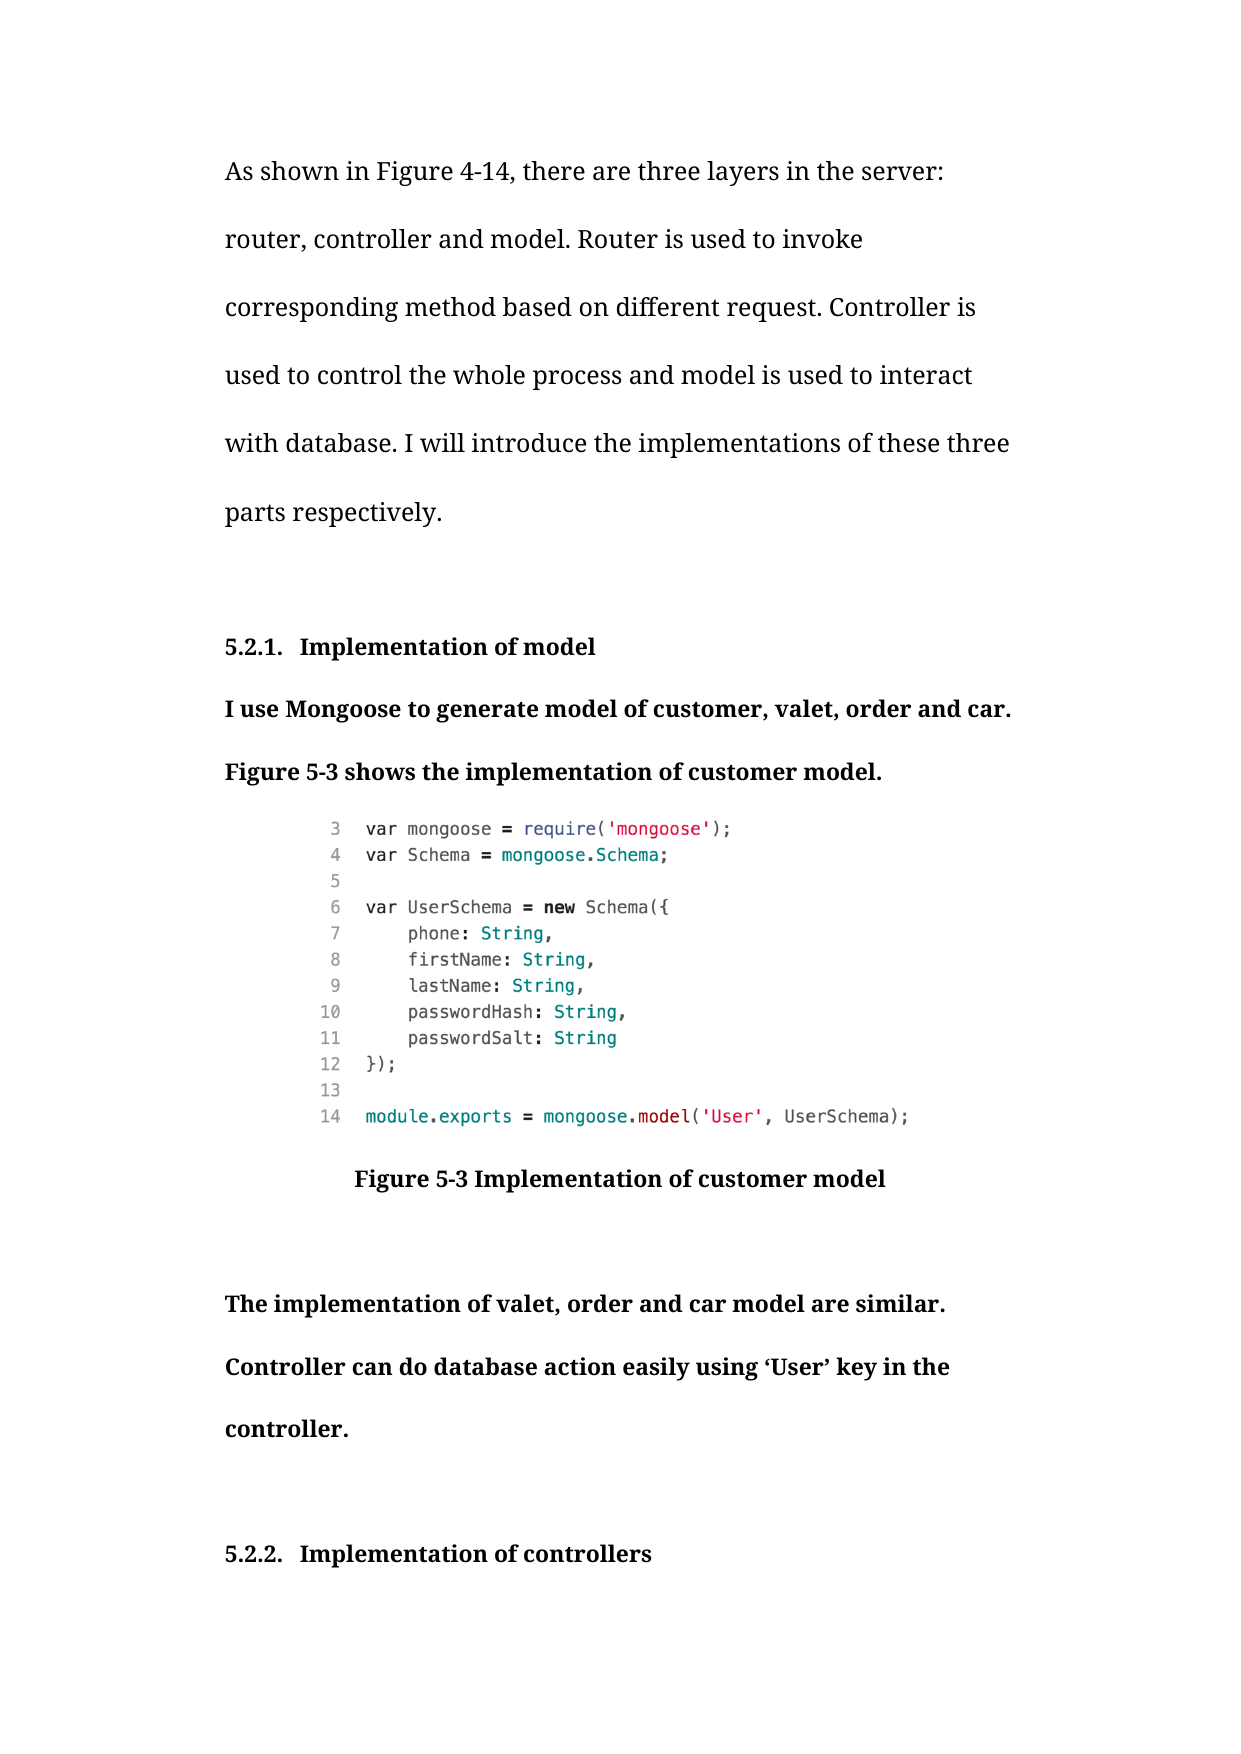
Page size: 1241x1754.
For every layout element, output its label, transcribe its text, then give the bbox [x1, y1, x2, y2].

list Implementation of controllers [224, 1538, 1016, 1569]
list Implementation of model [224, 630, 1016, 662]
text I use Mongoose to generate model of customer, valet, order and car. Figure 5-3 shows the implementation of customer model. [224, 693, 1016, 787]
text As shown in Figure 4-14, there are three layers in the server: router, controller and model. Router is used to invoke corresponding method based on different request. Controller is used to control the whole process and model is used to interact with database. I will introduce the implementations of these three parts respectively. [224, 153, 1016, 528]
picture [316, 817, 925, 1133]
text Figure 5-3 Implementation of customer model [224, 1163, 1016, 1194]
text The implementation of valet, order and car model are similar. Controller can do database action easily using ‘User’ key in the controller. [224, 1288, 1016, 1444]
